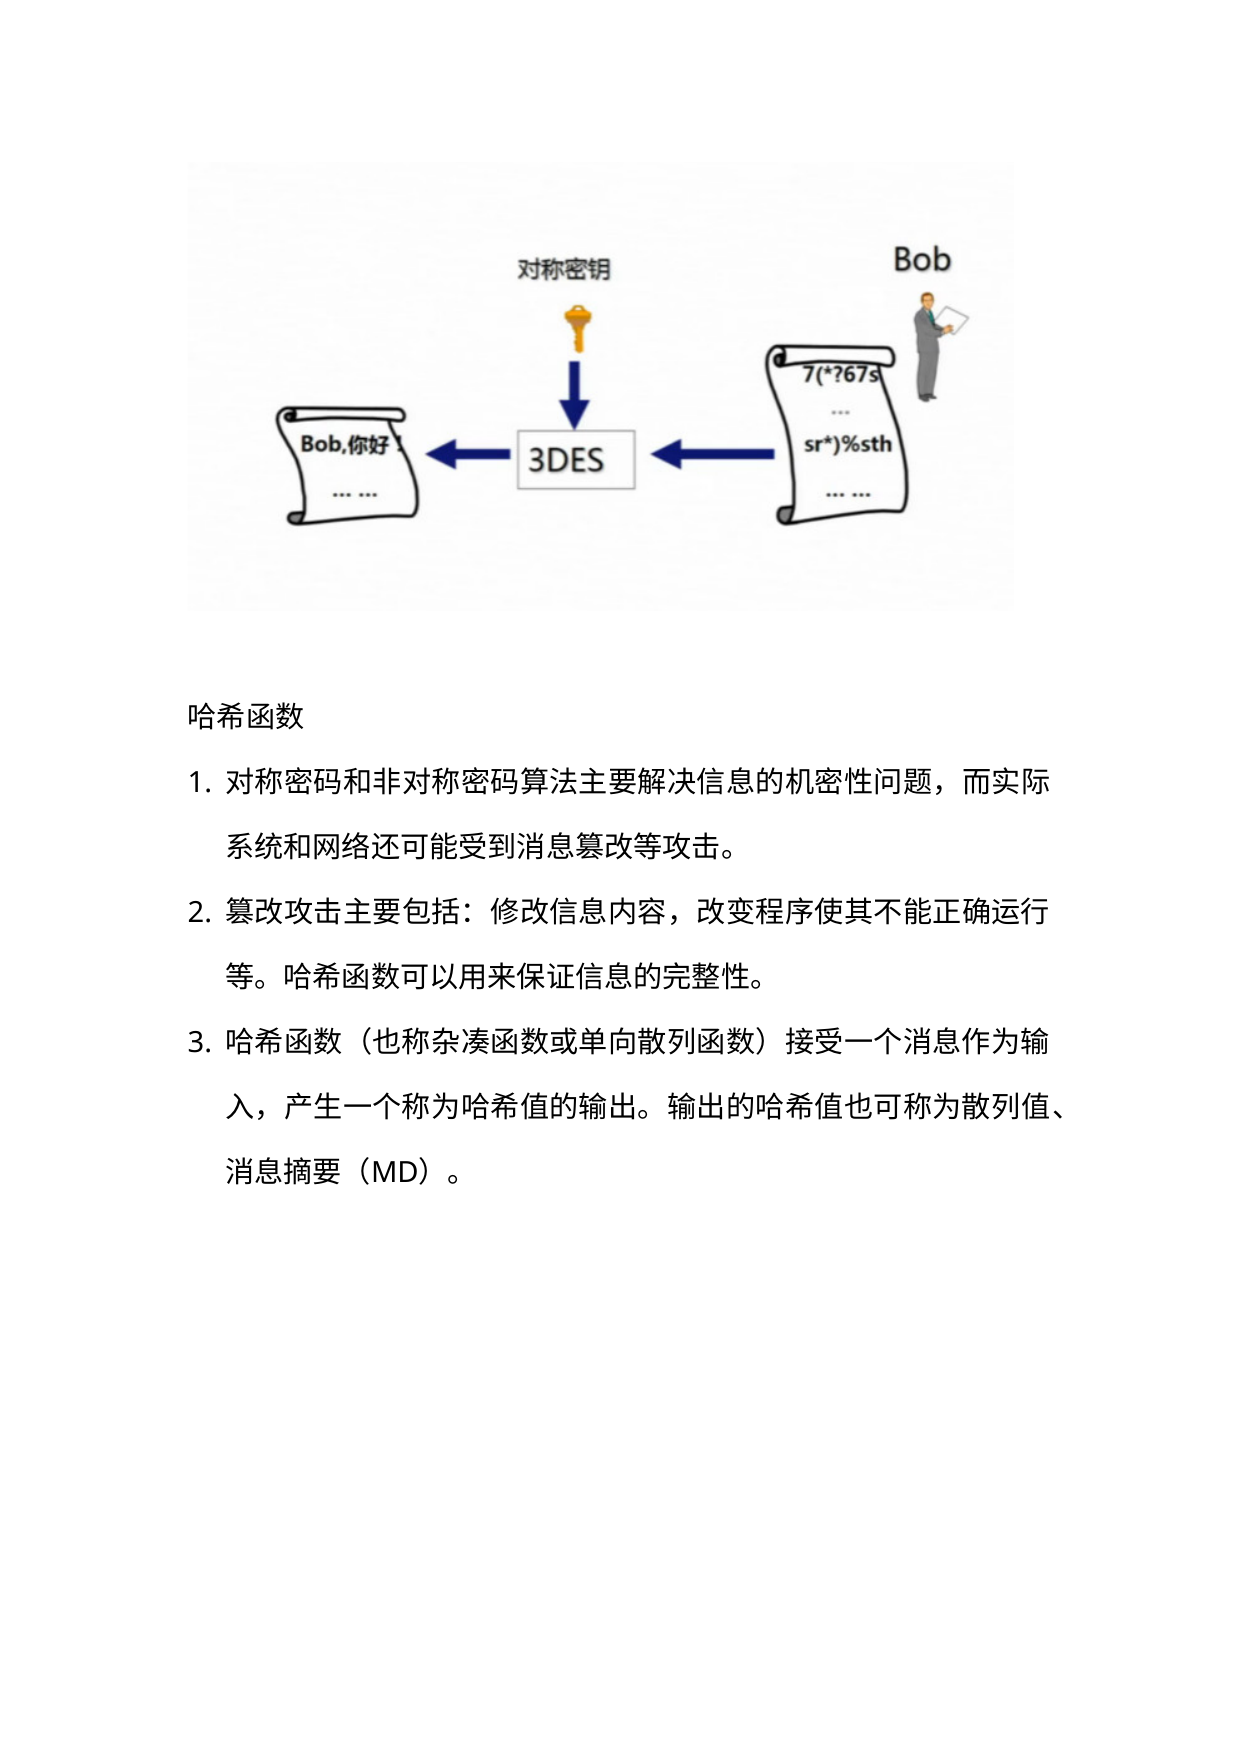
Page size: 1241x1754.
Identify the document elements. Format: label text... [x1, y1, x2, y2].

list 篡改攻击主要包括：修改信息内容，改变程序使其不能正确运行等。哈希函数可以用来保证信息的完整性。 [187, 877, 1053, 1007]
picture [187, 162, 1014, 611]
list 哈希函数（也称杂凑函数或单向散列函数）接受一个消息作为输入，产生一个称为哈希值的输出。输出的哈希值也可称为散列值、消息摘要（MD）。 [187, 1007, 1053, 1202]
list 对称密码和非对称密码算法主要解决信息的机密性问题，而实际系统和网络还可能受到消息篡改等攻击。 [187, 747, 1053, 877]
text 哈希函数 [187, 682, 1053, 747]
